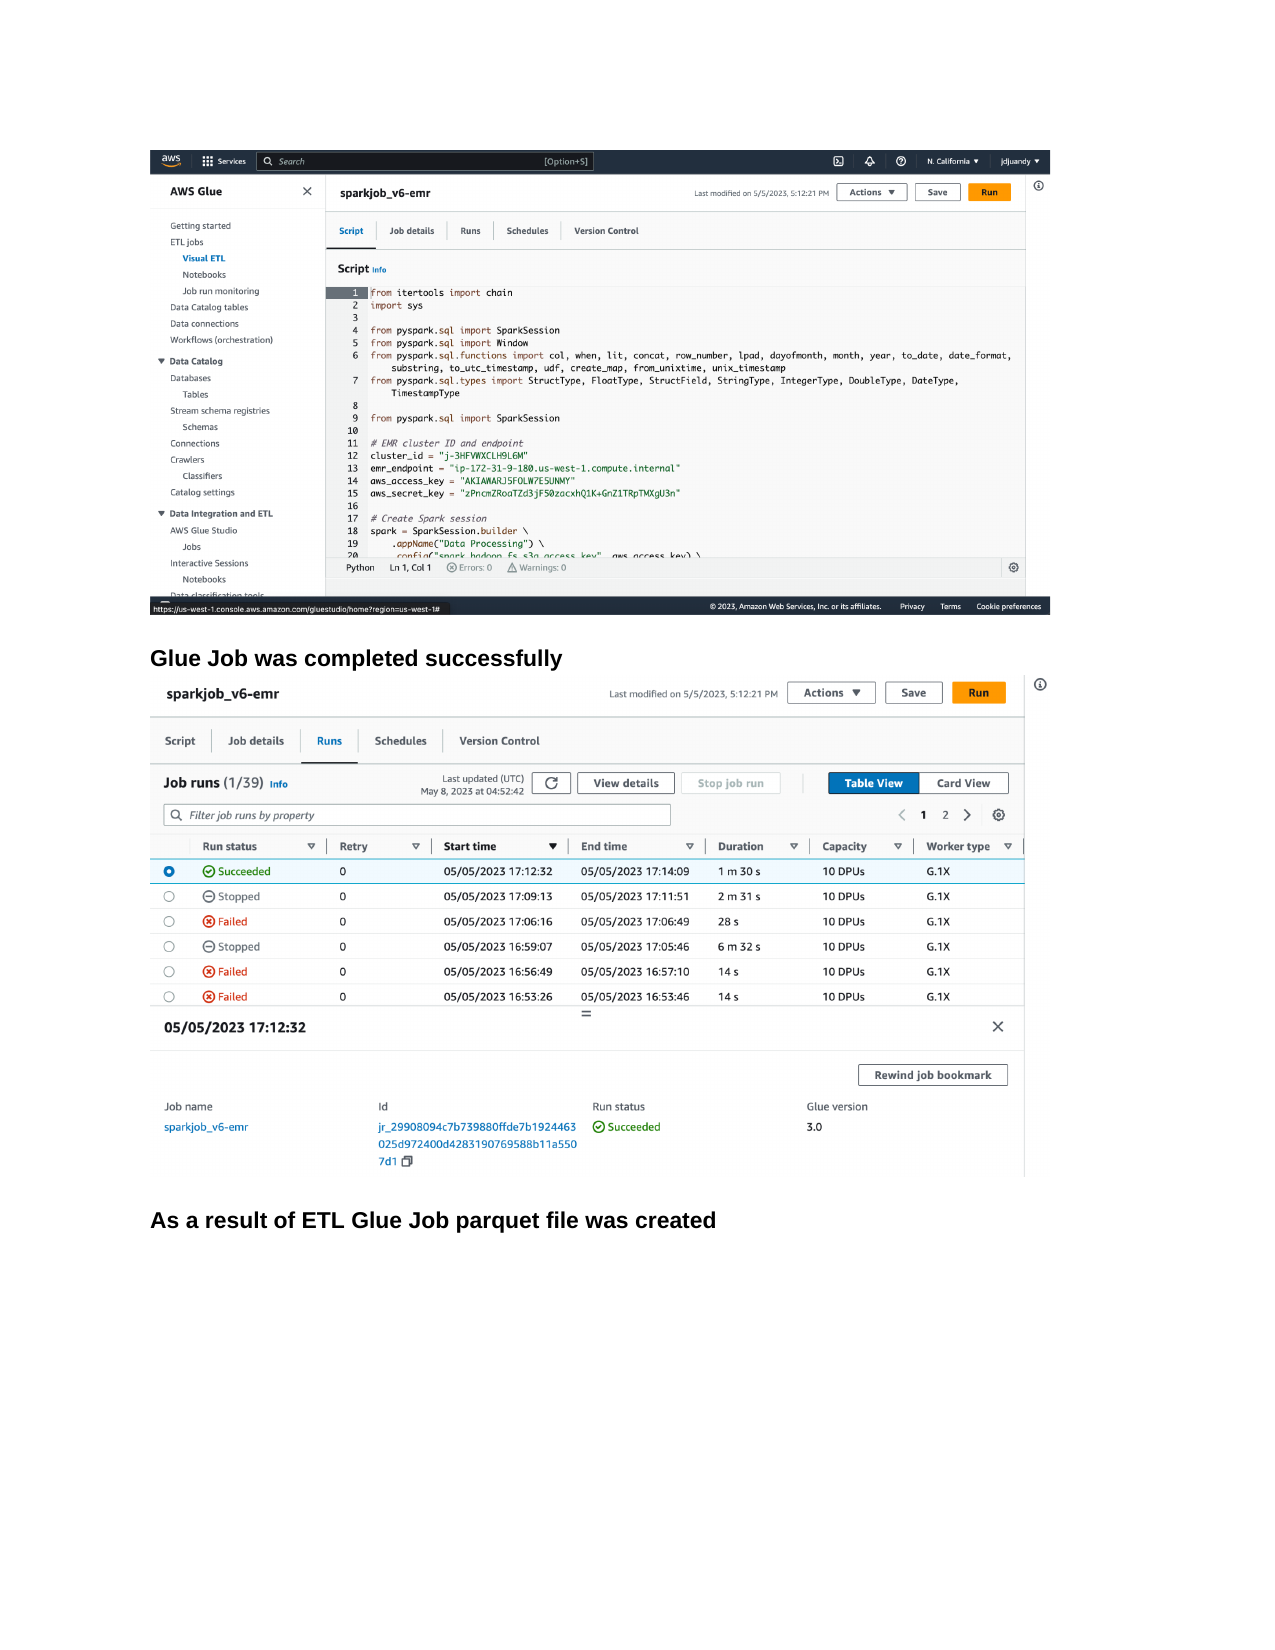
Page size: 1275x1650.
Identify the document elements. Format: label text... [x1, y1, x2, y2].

text As a result of ETL Glue Job parquet file was created [150, 1207, 1125, 1234]
picture [150, 150, 1050, 615]
picture [150, 675, 1050, 1177]
text Glue Job was completed successfully [150, 645, 1125, 671]
